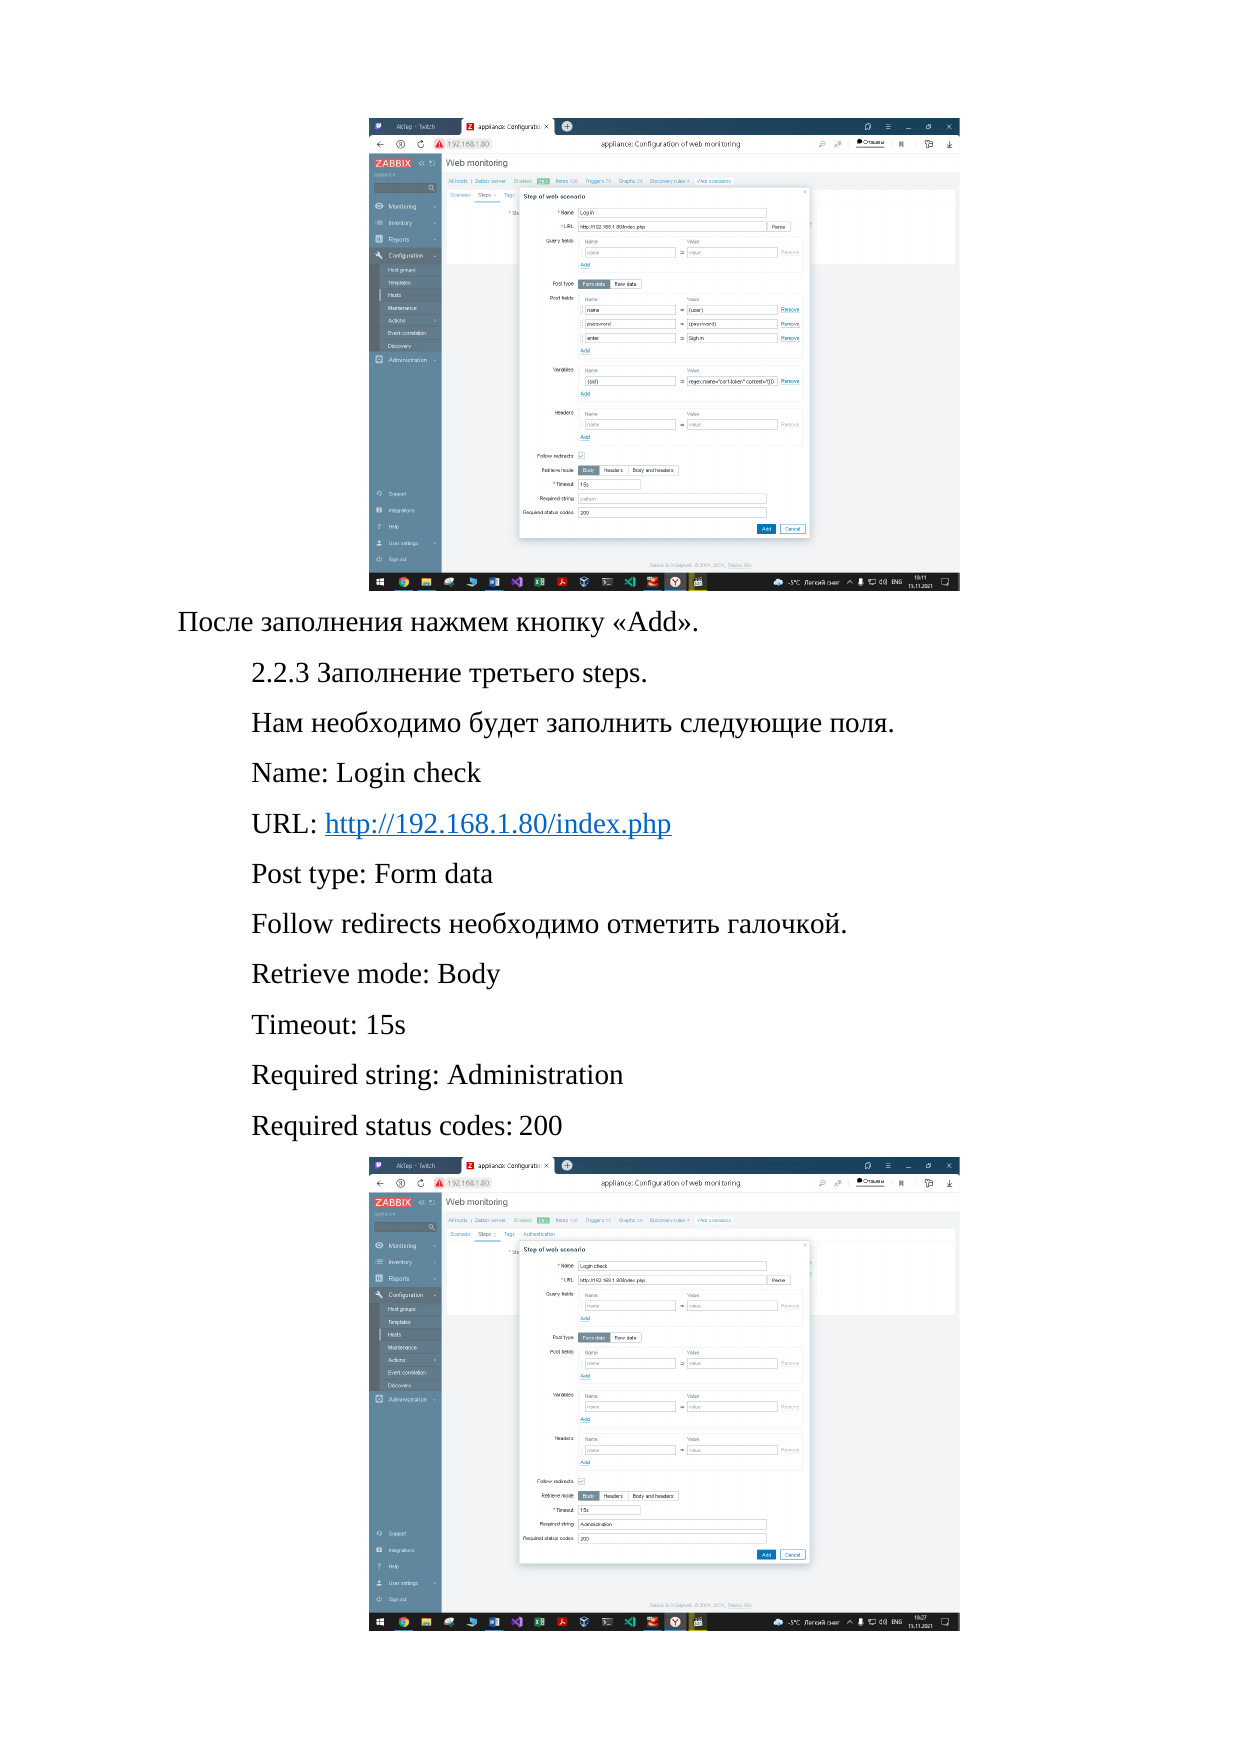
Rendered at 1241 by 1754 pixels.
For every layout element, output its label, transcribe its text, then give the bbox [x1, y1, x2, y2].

text 2.2.3 Заполнение третьего steps. [177, 655, 1152, 688]
text После заполнения нажмем кнопку «Add». [177, 604, 1152, 638]
text Follow redirects необходимо отметить галочкой. [251, 906, 1152, 940]
text Required string: Administration [251, 1057, 1152, 1091]
picture [369, 118, 960, 591]
text URL: http://192.168.1.80/index.php [251, 806, 1152, 839]
text Retrieve mode: Body [251, 957, 1152, 990]
text Name: Login check [251, 755, 1152, 789]
text Timeout: 15s [251, 1007, 1152, 1041]
text Post type: Form data [251, 856, 1152, 889]
text Нам необходимо будет заполнить следующие поля. [177, 705, 1152, 739]
text Required status codes: 200 [251, 1108, 1152, 1141]
picture [369, 1157, 960, 1631]
